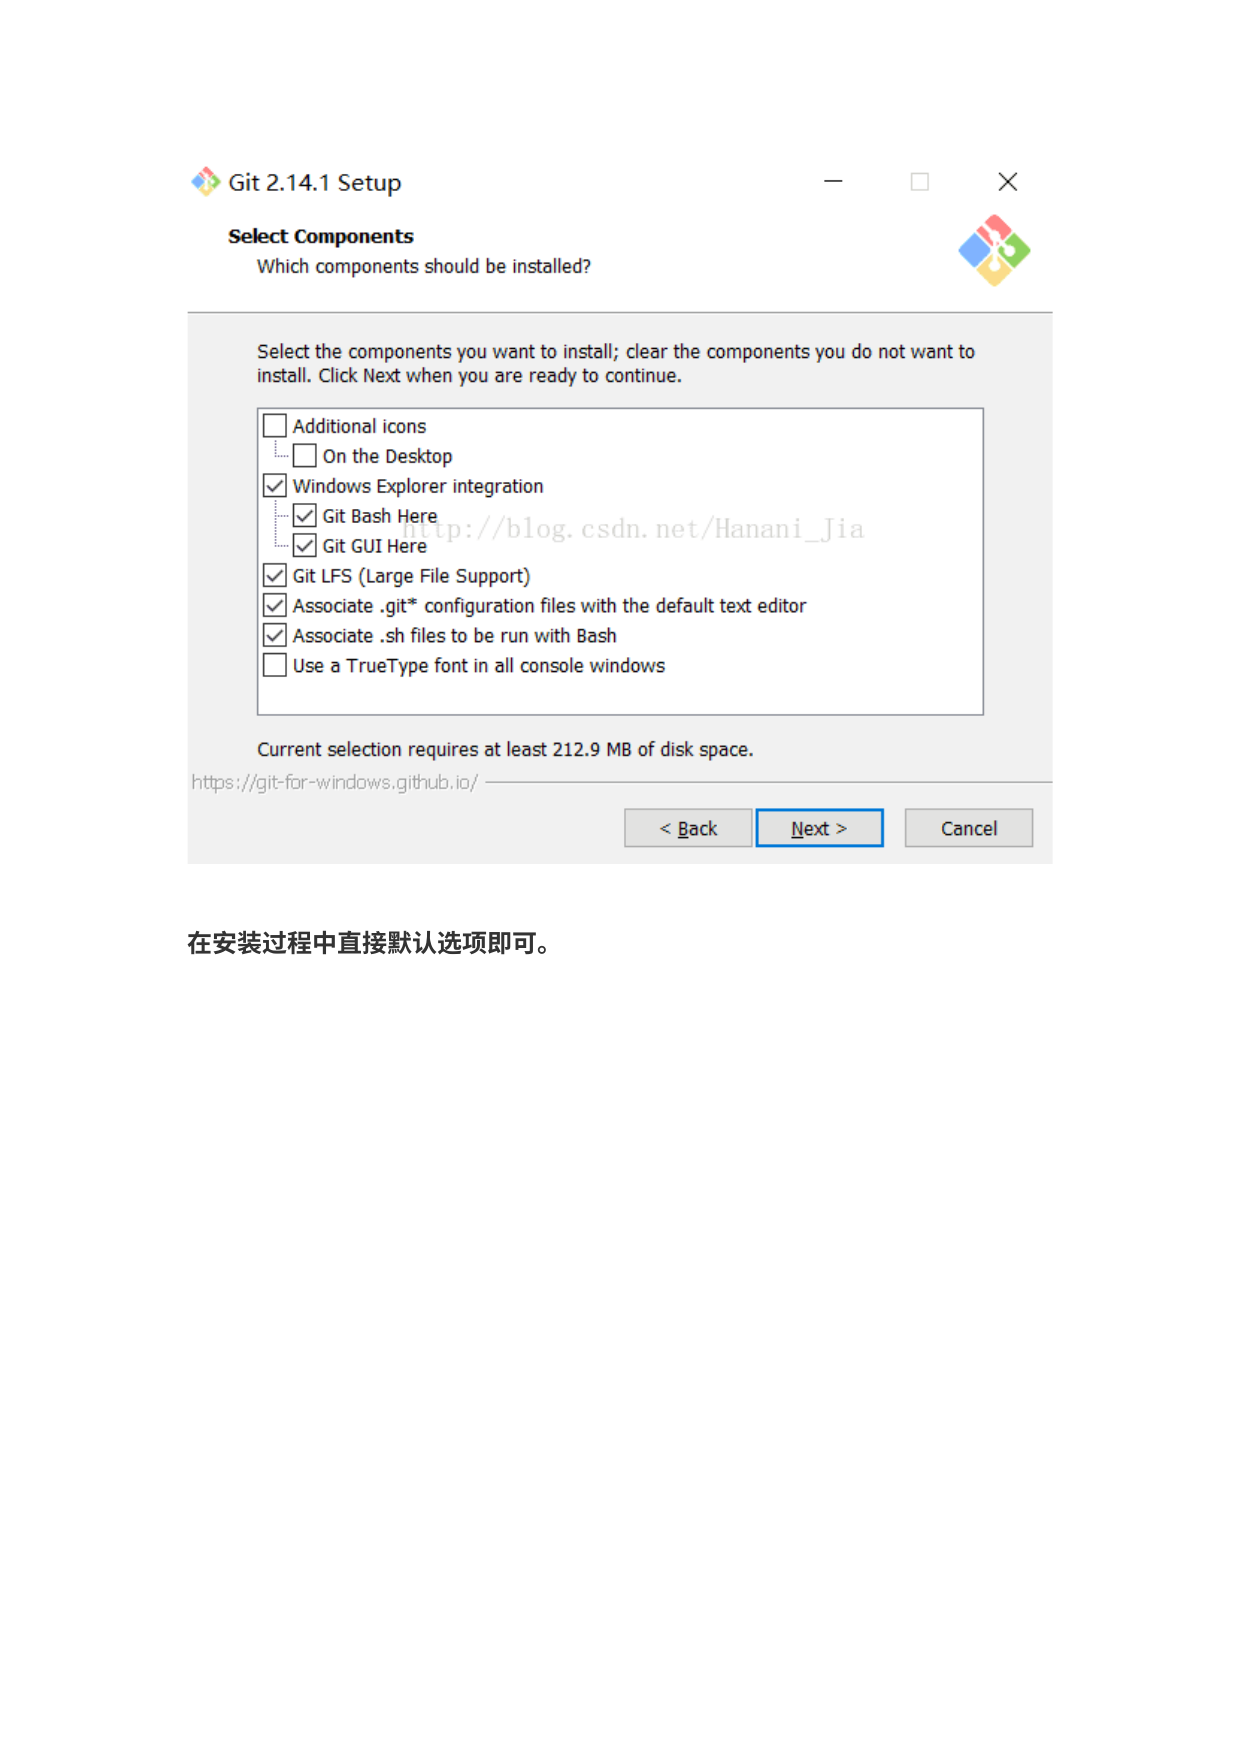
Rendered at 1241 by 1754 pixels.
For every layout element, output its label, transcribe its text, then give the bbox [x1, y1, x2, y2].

picture [187, 162, 1053, 864]
text 在安装过程中直接默认选项即可。 [187, 909, 1053, 974]
